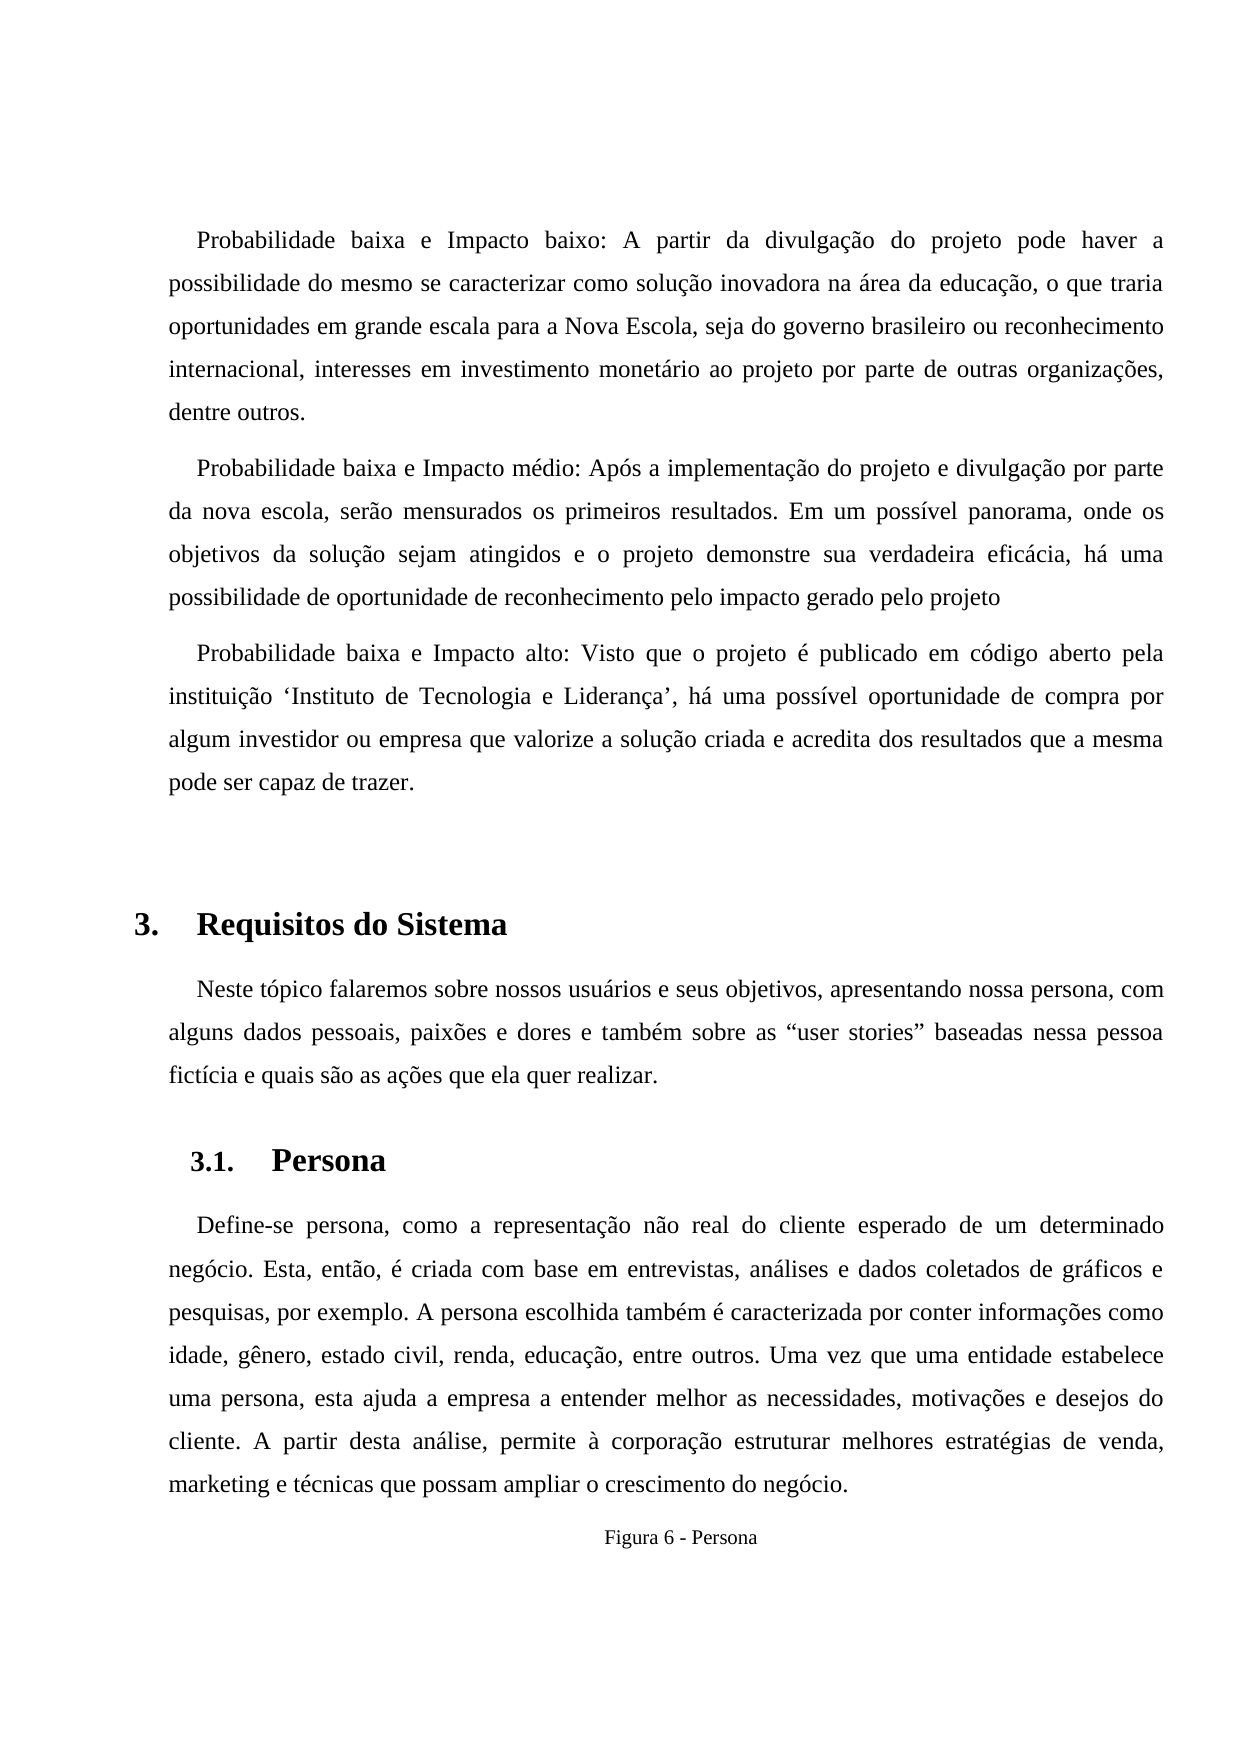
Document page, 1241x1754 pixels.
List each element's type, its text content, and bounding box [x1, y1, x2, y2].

text Probabilidade baixa e Impacto alto: Visto que o projeto é publicado em código aberto pela instituição ‘Instituto de Tecnologia e Liderança’, há uma possível oportunidade de compra por algum investidor ou empresa que valorize a solução criada e acredita dos resultados que a mesma pode ser capaz de trazer. [168, 638, 1165, 796]
subtitle Requisitos do Sistema [159, 904, 1165, 942]
subtitle Persona [234, 1141, 1165, 1179]
text Define-se persona, como a representação não real do cliente esperado de um determinado negócio. Esta, então, é criada com base em entrevistas, análises e dados coletados de gráficos e pesquisas, por exemplo. A persona escolhida também é caracterizada por conter informações como idade, gênero, estado civil, renda, educação, entre outros. Uma vez que uma entidade estabelece uma persona, esta ajuda a empresa a entender melhor as necessidades, motivações e desejos do cliente. A partir desta análise, permite à corporação estruturar melhores estratégias de venda, marketing e técnicas que possam ampliar o crescimento do negócio. [168, 1211, 1165, 1498]
text Probabilidade baixa e Impacto baixo: A partir da divulgação do projeto pode haver a possibilidade do mesmo se caracterizar como solução inovadora na área da educação, o que traria oportunidades em grande escala para a Nova Escola, seja do governo brasileiro ou reconhecimento internacional, interesses em investimento monetário ao projeto por parte de outras organizações, dentre outros. [168, 225, 1165, 426]
text Figura 6 - Persona [168, 1525, 1165, 1549]
text Probabilidade baixa e Impacto médio: Após a implementação do projeto e divulgação por parte da nova escola, serão mensurados os primeiros resultados. Em um possível panorama, onde os objetivos da solução sejam atingidos e o projeto demonstre sua verdadeira eficácia, há uma possibilidade de oportunidade de reconhecimento pelo impacto gerado pelo projeto [168, 453, 1165, 611]
text Neste tópico falaremos sobre nossos usuários e seus objetivos, apresentando nossa persona, com alguns dados pessoais, paixões e dores e também sobre as “user stories” baseadas nessa pessoa fictícia e quais são as ações que ela quer realizar. [168, 974, 1165, 1089]
